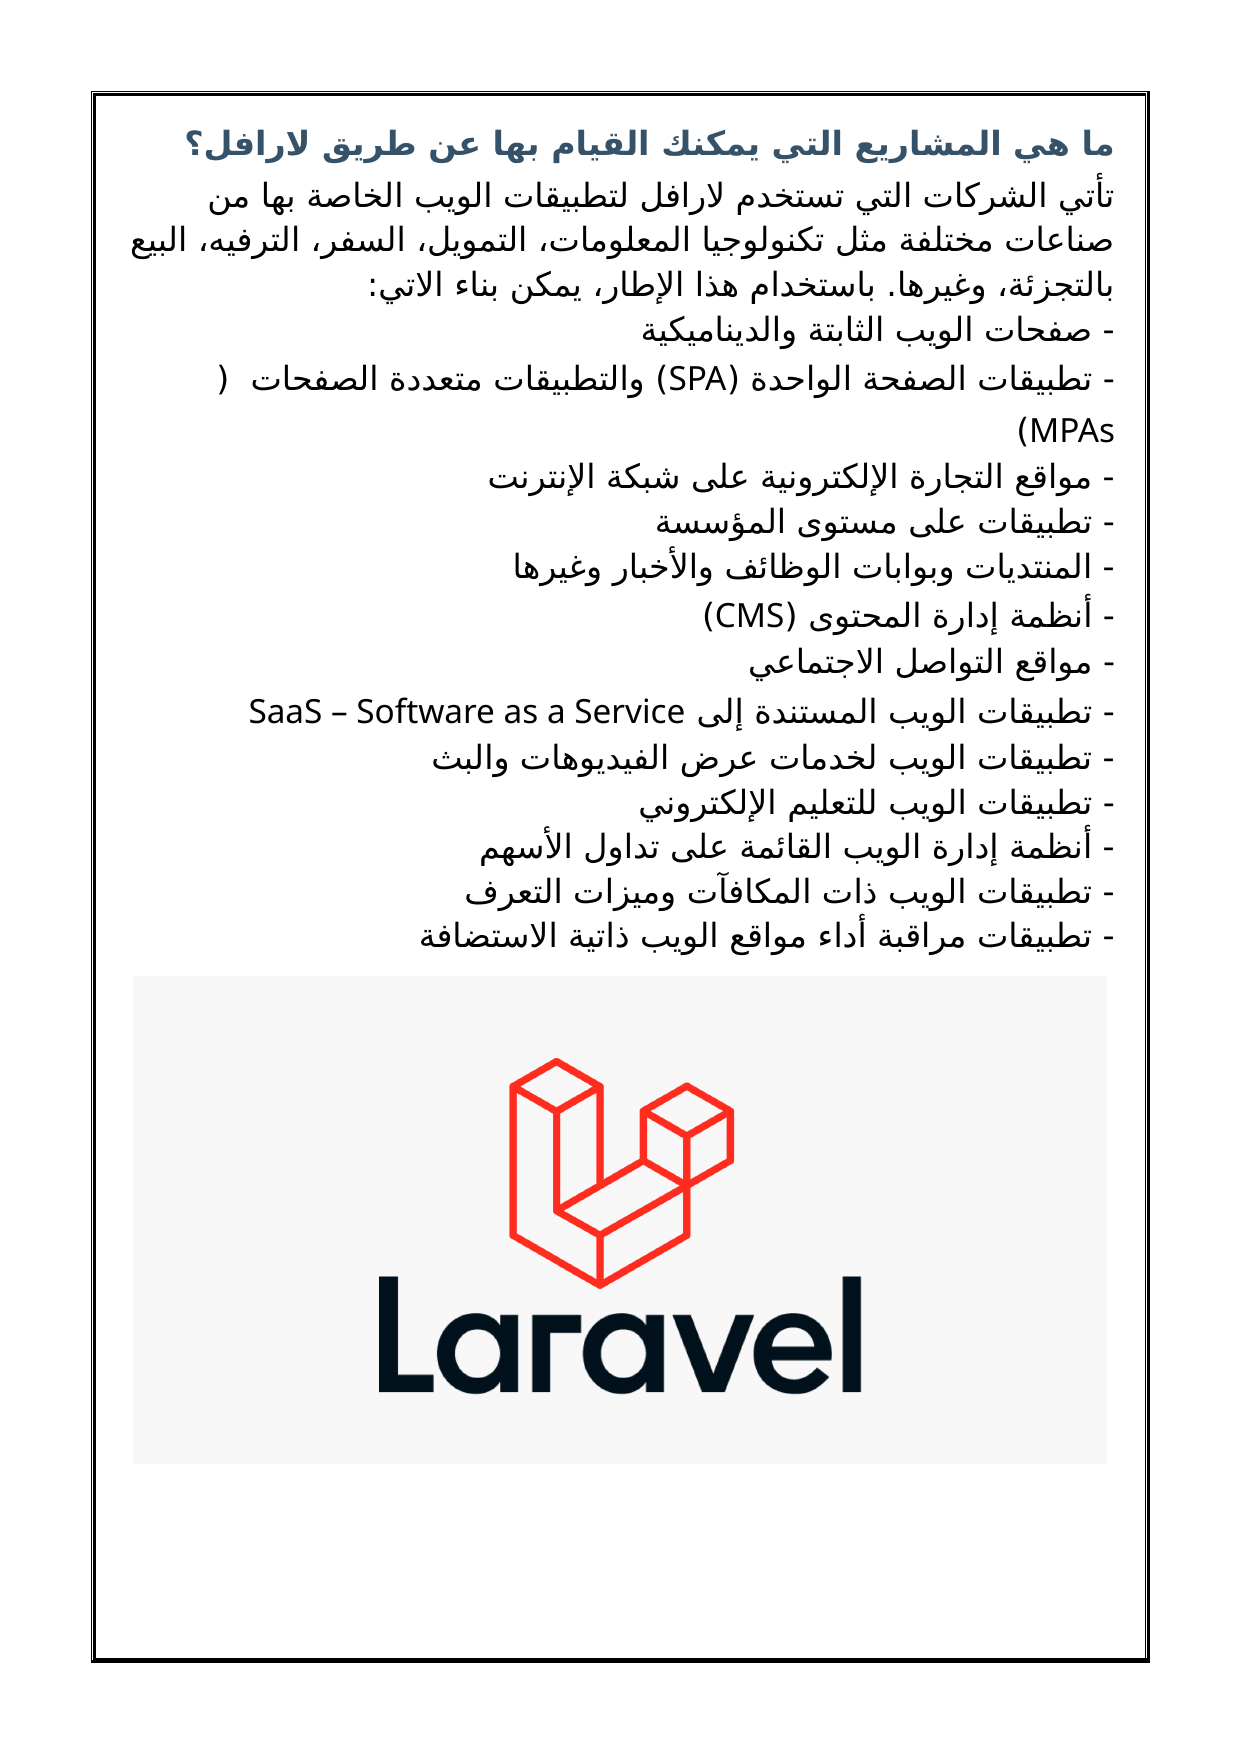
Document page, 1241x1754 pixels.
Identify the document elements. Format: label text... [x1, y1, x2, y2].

picture [132, 976, 1108, 1464]
text تأتي الشركات التي تستخدم لارافل لتطبيقات الويب الخاصة بها من صناعات مختلفة مثل تكنولوجيا المعلومات، التمويل، السفر، الترفيه، البيع بالتجزئة، وغيرها. باستخدام هذا الإطار، يمكن بناء الاتي: - صفحات الويب الثابتة والديناميكية - تطبيقات الصفحة الواحدة (SPA) والتطبيقات متعددة الصفحات (MPAs) - مواقع التجارة الإلكترونية على شبكة الإنترنت - تطبيقات على مستوى المؤسسة - المنتديات وبوابات الوظائف والأخبار وغيرها - أنظمة إدارة المحتوى (CMS) - مواقع التواصل الاجتماعي - تطبيقات الويب المستندة إلى SaaS – Software as a Service - تطبيقات الويب لخدمات عرض الفيديوهات والبث - تطبيقات الويب للتعليم الإلكتروني - أنظمة إدارة الويب القائمة على تداول الأسهم - تطبيقات الويب ذات المكافآت وميزات التعرف - تطبيقات مراقبة أداء مواقع الويب ذاتية الاستضافة [125, 176, 1115, 956]
subtitle ما هي المشاريع التي يمكنك القيام بها عن طريق لارافل؟ [125, 125, 1115, 164]
